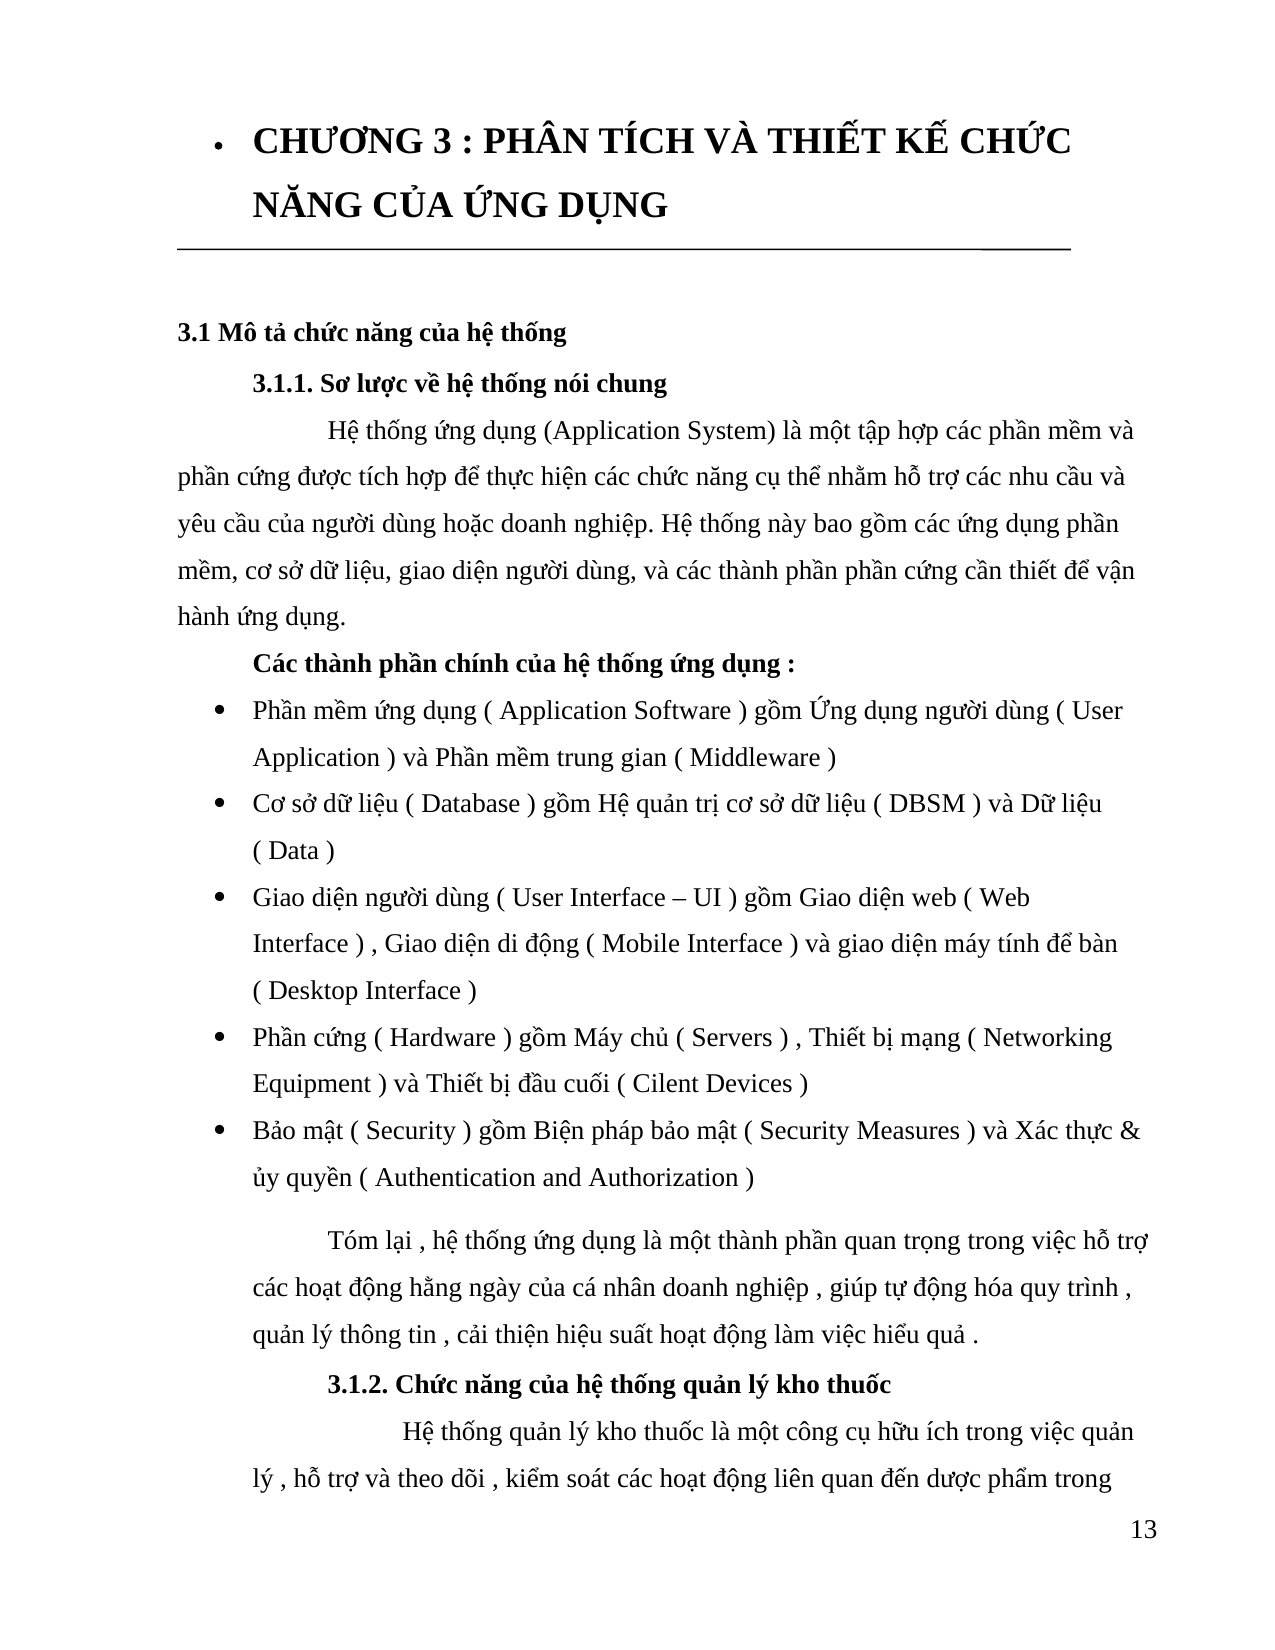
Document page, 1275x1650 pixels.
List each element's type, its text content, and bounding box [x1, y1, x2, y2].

subtitle 3.1.1. Sơ lược về hệ thống nói chung [177, 367, 1157, 398]
subtitle 3.1 Mô tả chức năng của hệ thống [177, 316, 1157, 347]
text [252, 1415, 1157, 1493]
text Tóm lại , hệ thống ứng dụng là một thành phần quan trọng trong việc hỗ trợ các hoạt động hằng ngày của cá nhân doanh nghiệp , giúp tự động hóa quy trình , quản lý thông tin , cải thiện hiệu suất hoạt động làm việc hiểu quả . [252, 1224, 1157, 1349]
list Cơ sở dữ liệu ( Database ) gồm Hệ quản trị cơ sở dữ liệu ( DBSM ) và Dữ liệu ( Data ) [215, 787, 1157, 865]
list Phần cứng ( Hardware ) gồm Máy chủ ( Servers ) , Thiết bị mạng ( Networking Equipment ) và Thiết bị đầu cuối ( Cilent Devices ) [215, 1021, 1157, 1099]
list Luôn bảo đảm tính chất nhất quán và sự ràng buộcCHƯƠNG 3 : PHÂN TÍCH VÀ THIẾT KẾ CHỨC NĂNG CỦA ỨNG DỤNG [215, 118, 1157, 226]
list Bảo mật ( Security ) gồm Biện pháp bảo mật ( Security Measures ) và Xác thực & ủy quyền ( Authentication and Authorization ) [215, 1114, 1157, 1192]
list Giao diện người dùng ( User Interface – UI ) gồm Giao diện web ( Web Interface ) , Giao diện di động ( Mobile Interface ) và giao diện máy tính để bàn ( Desktop Interface ) [215, 881, 1157, 1005]
list Phần mềm ứng dụng ( Application Software ) gồm Ứng dụng người dùng ( User Application ) và Phần mềm trung gian ( Middleware ) [215, 694, 1157, 772]
text Các thành phần chính của hệ thống ứng dụng : [177, 647, 1157, 678]
subtitle 3.1.2. Chức năng của hệ thống quản lý kho thuốc [177, 1368, 1157, 1400]
text Hệ thống ứng dụng (Application System) là một tập hợp các phần mềm và phần cứng được tích hợp để thực hiện các chức năng cụ thể nhằm hỗ trợ các nhu cầu và yêu cầu của người dùng hoặc doanh nghiệp. Hệ thống này bao gồm các ứng dụng phần mềm, cơ sở dữ liệu, giao diện người dùng, và các thành phần phần cứng cần thiết để vận hành ứng dụng. [177, 414, 1157, 632]
